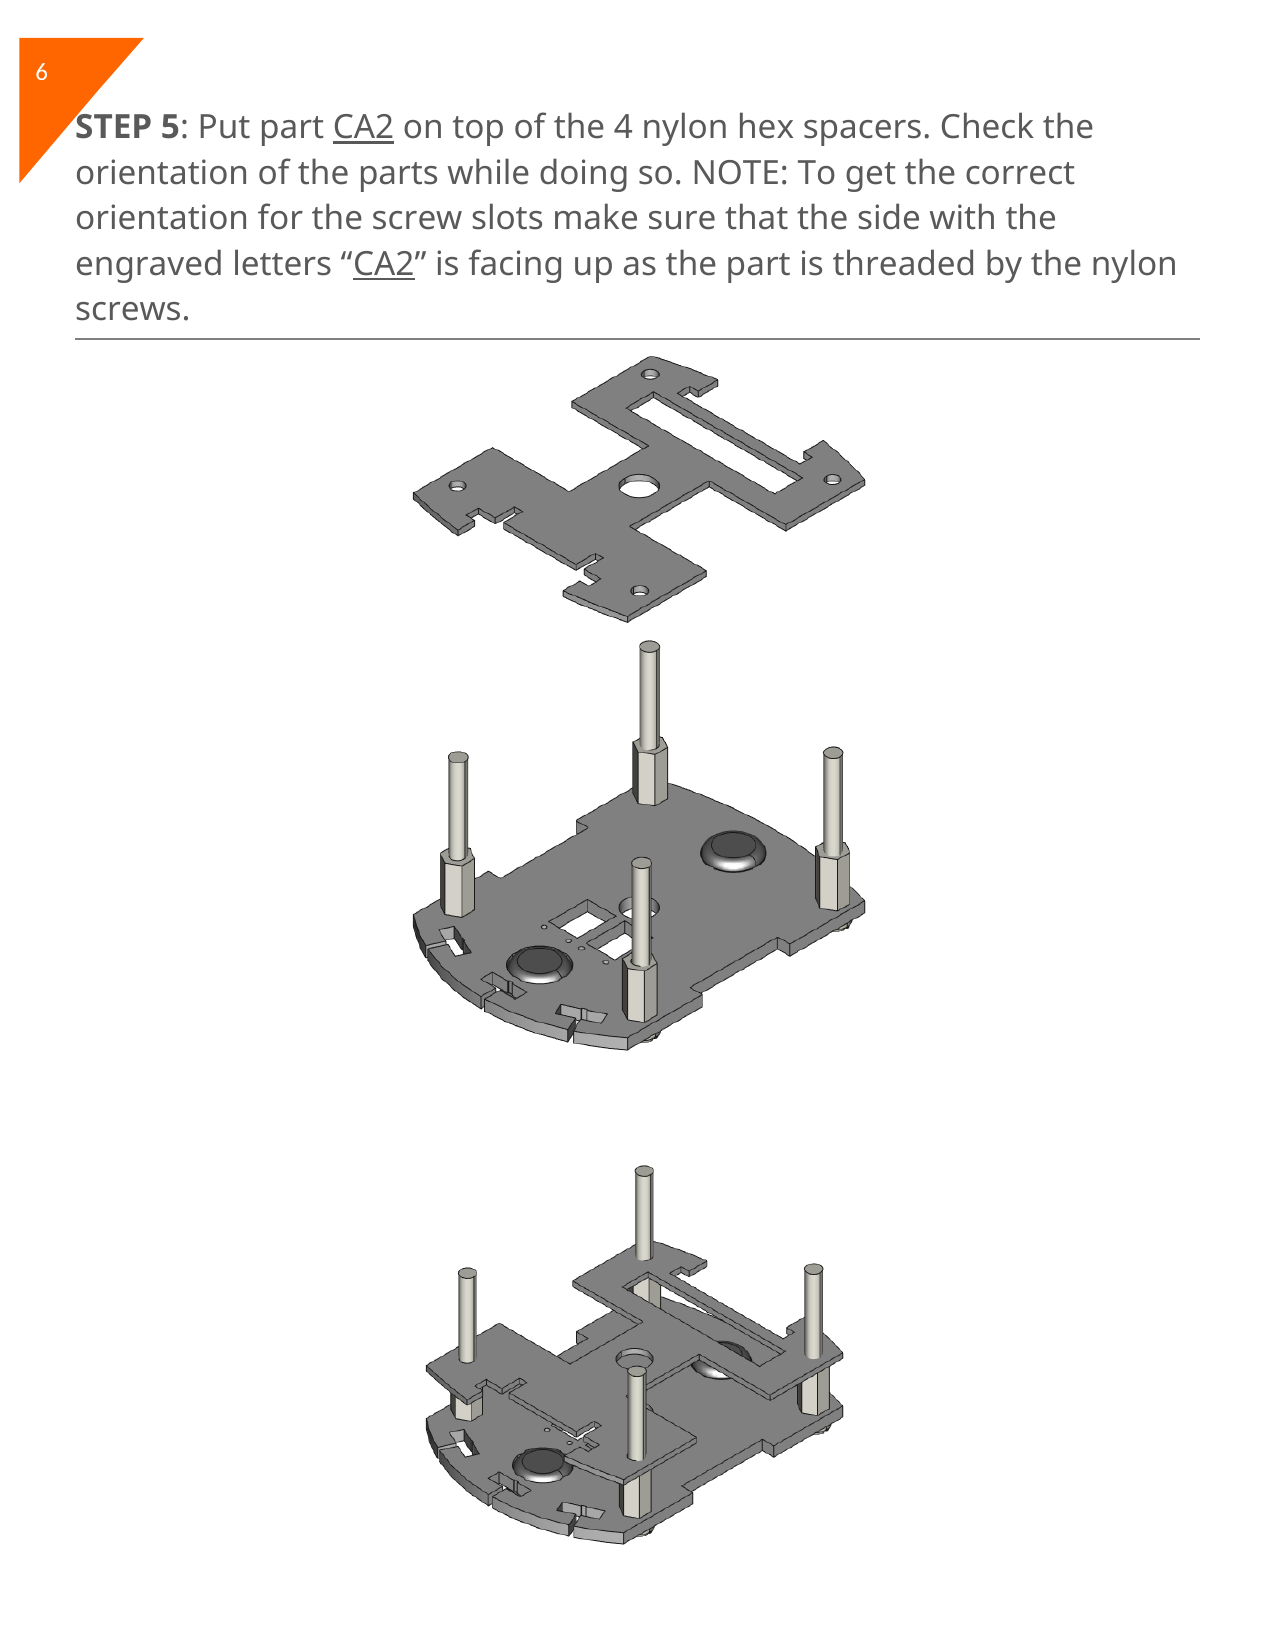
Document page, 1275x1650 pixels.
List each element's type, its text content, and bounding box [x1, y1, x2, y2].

picture [414, 1160, 861, 1549]
picture [384, 340, 892, 1075]
text STEP 5: Put part CA2 on top of the 4 nylon hex spacers. Check the orientation of the parts while doing so. NOTE: To get the correct orientation for the screw slots make sure that the side with the engraved letters “CA2” is facing up as the part is threaded by the nylon screws. [75, 103, 1200, 338]
